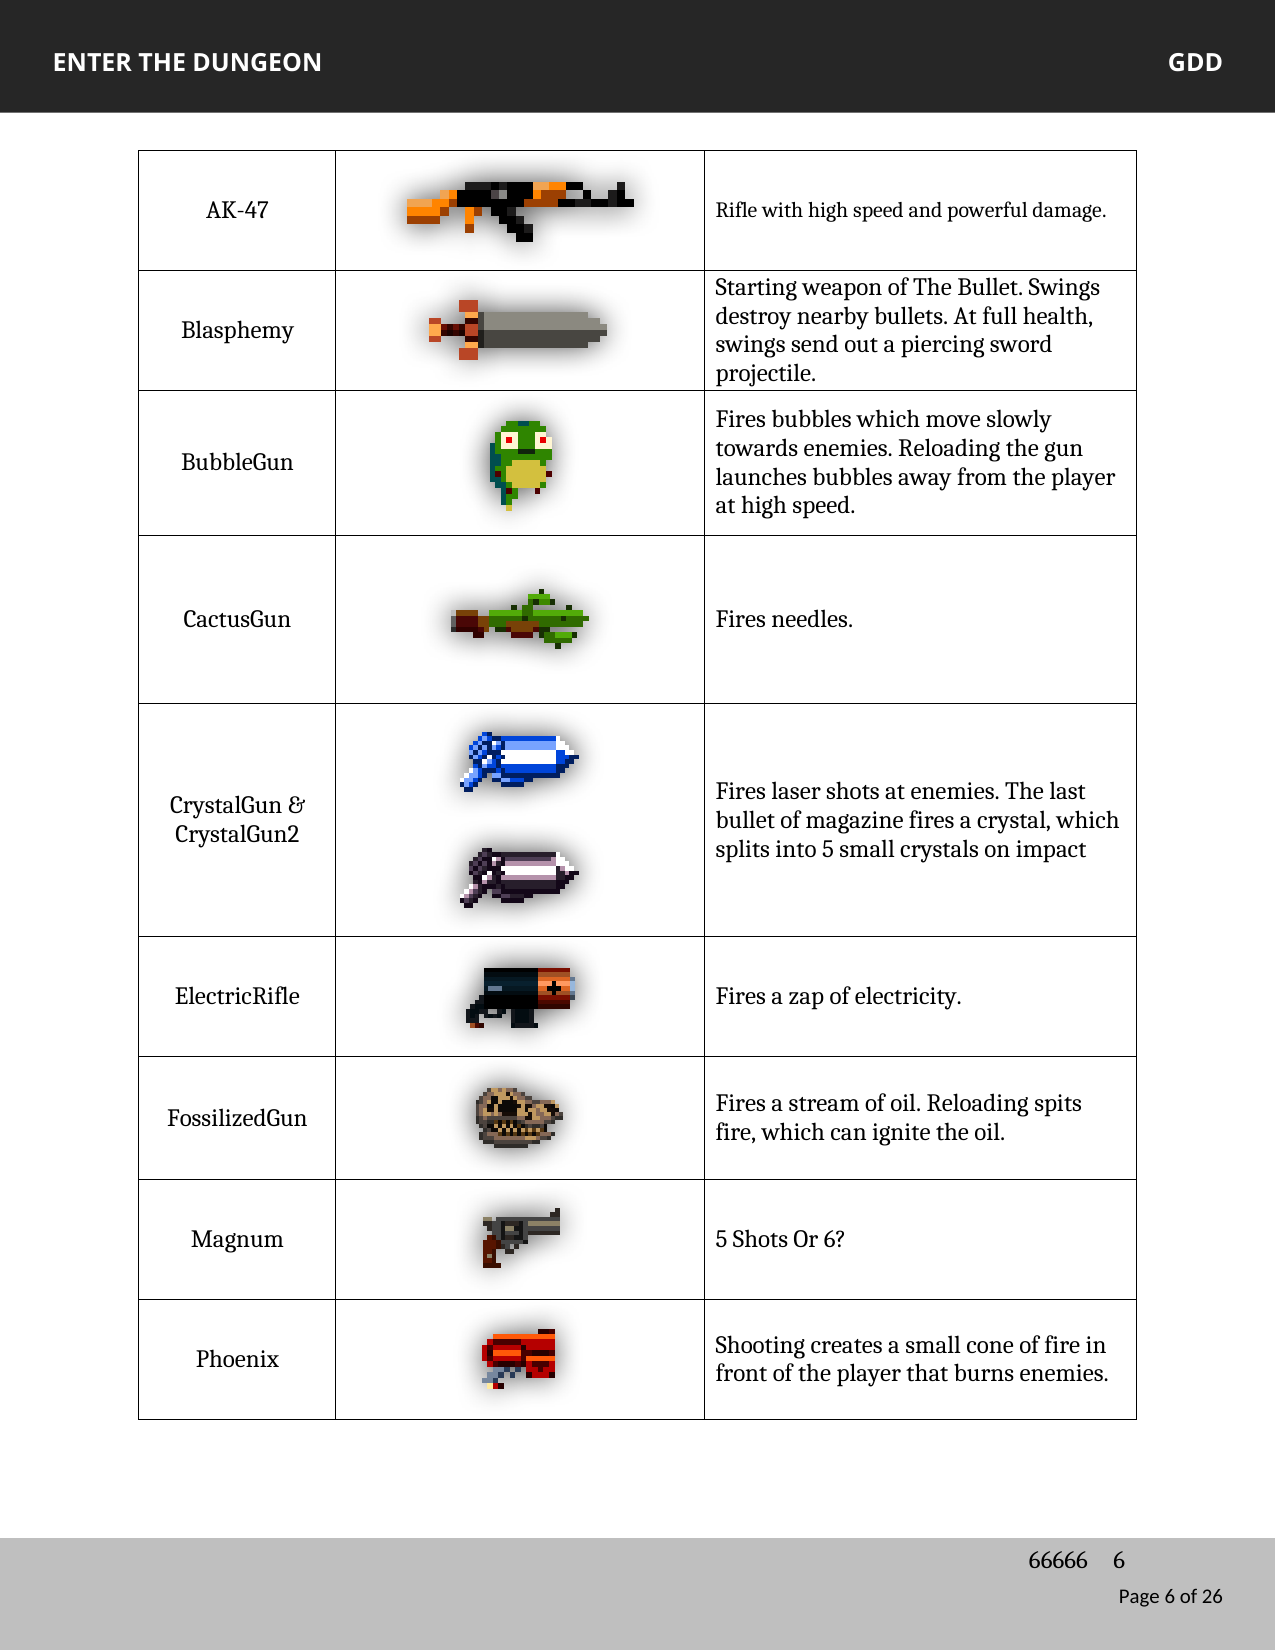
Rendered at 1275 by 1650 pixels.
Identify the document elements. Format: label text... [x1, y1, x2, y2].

table_cell 5 Shots Or 6? [705, 1180, 1136, 1299]
table_cell Fires needles. [705, 536, 1136, 703]
table_cell Phoenix [139, 1300, 335, 1419]
table_cell CactusGun [139, 536, 335, 703]
table_cell [336, 1180, 704, 1299]
table_cell Fires a stream of oil. Reloading spits fire, which can ignite the oil. [705, 1057, 1136, 1179]
picture [490, 421, 552, 511]
picture [451, 589, 589, 649]
table_cell ElectricRifle [139, 937, 335, 1056]
table_cell [336, 271, 704, 390]
table_cell [336, 937, 704, 1056]
table_cell [336, 704, 704, 936]
table_cell Shooting creates a small cone of fire in front of the player that burns enemies. [705, 1300, 1136, 1419]
picture [460, 848, 579, 908]
table_cell Starting weapon of The Bullet. Swings destroy nearby bullets. At full health, swings send out a piercing sword projectile. [705, 271, 1136, 390]
picture [466, 968, 575, 1028]
picture [407, 182, 634, 242]
table_cell BubbleGun [139, 391, 335, 535]
picture [460, 732, 579, 792]
picture [483, 1208, 560, 1268]
table_cell Fires a zap of electricity. [705, 937, 1136, 1056]
table_cell FossilizedGun [139, 1057, 335, 1179]
table_cell [336, 1300, 704, 1419]
picture [429, 300, 607, 360]
picture [476, 1088, 563, 1148]
table_cell [336, 151, 704, 270]
table_cell Fires bubbles which move slowly towards enemies. Reloading the gun launches bubbles away from the player at high speed. [705, 391, 1136, 535]
table_cell AK-47 [139, 151, 335, 270]
table_cell Fires laser shots at enemies. The last bullet of magazine fires a crystal, which splits into 5 small crystals on impact [705, 704, 1136, 936]
table_cell Rifle with high speed and powerful damage. [705, 151, 1136, 270]
picture [482, 1329, 555, 1389]
table_cell CrystalGun & CrystalGun2 [139, 704, 335, 936]
table_cell Blasphemy [139, 271, 335, 390]
table_cell Magnum [139, 1180, 335, 1299]
table_cell [336, 536, 704, 703]
table_cell [336, 1057, 704, 1179]
table_cell [336, 391, 704, 535]
